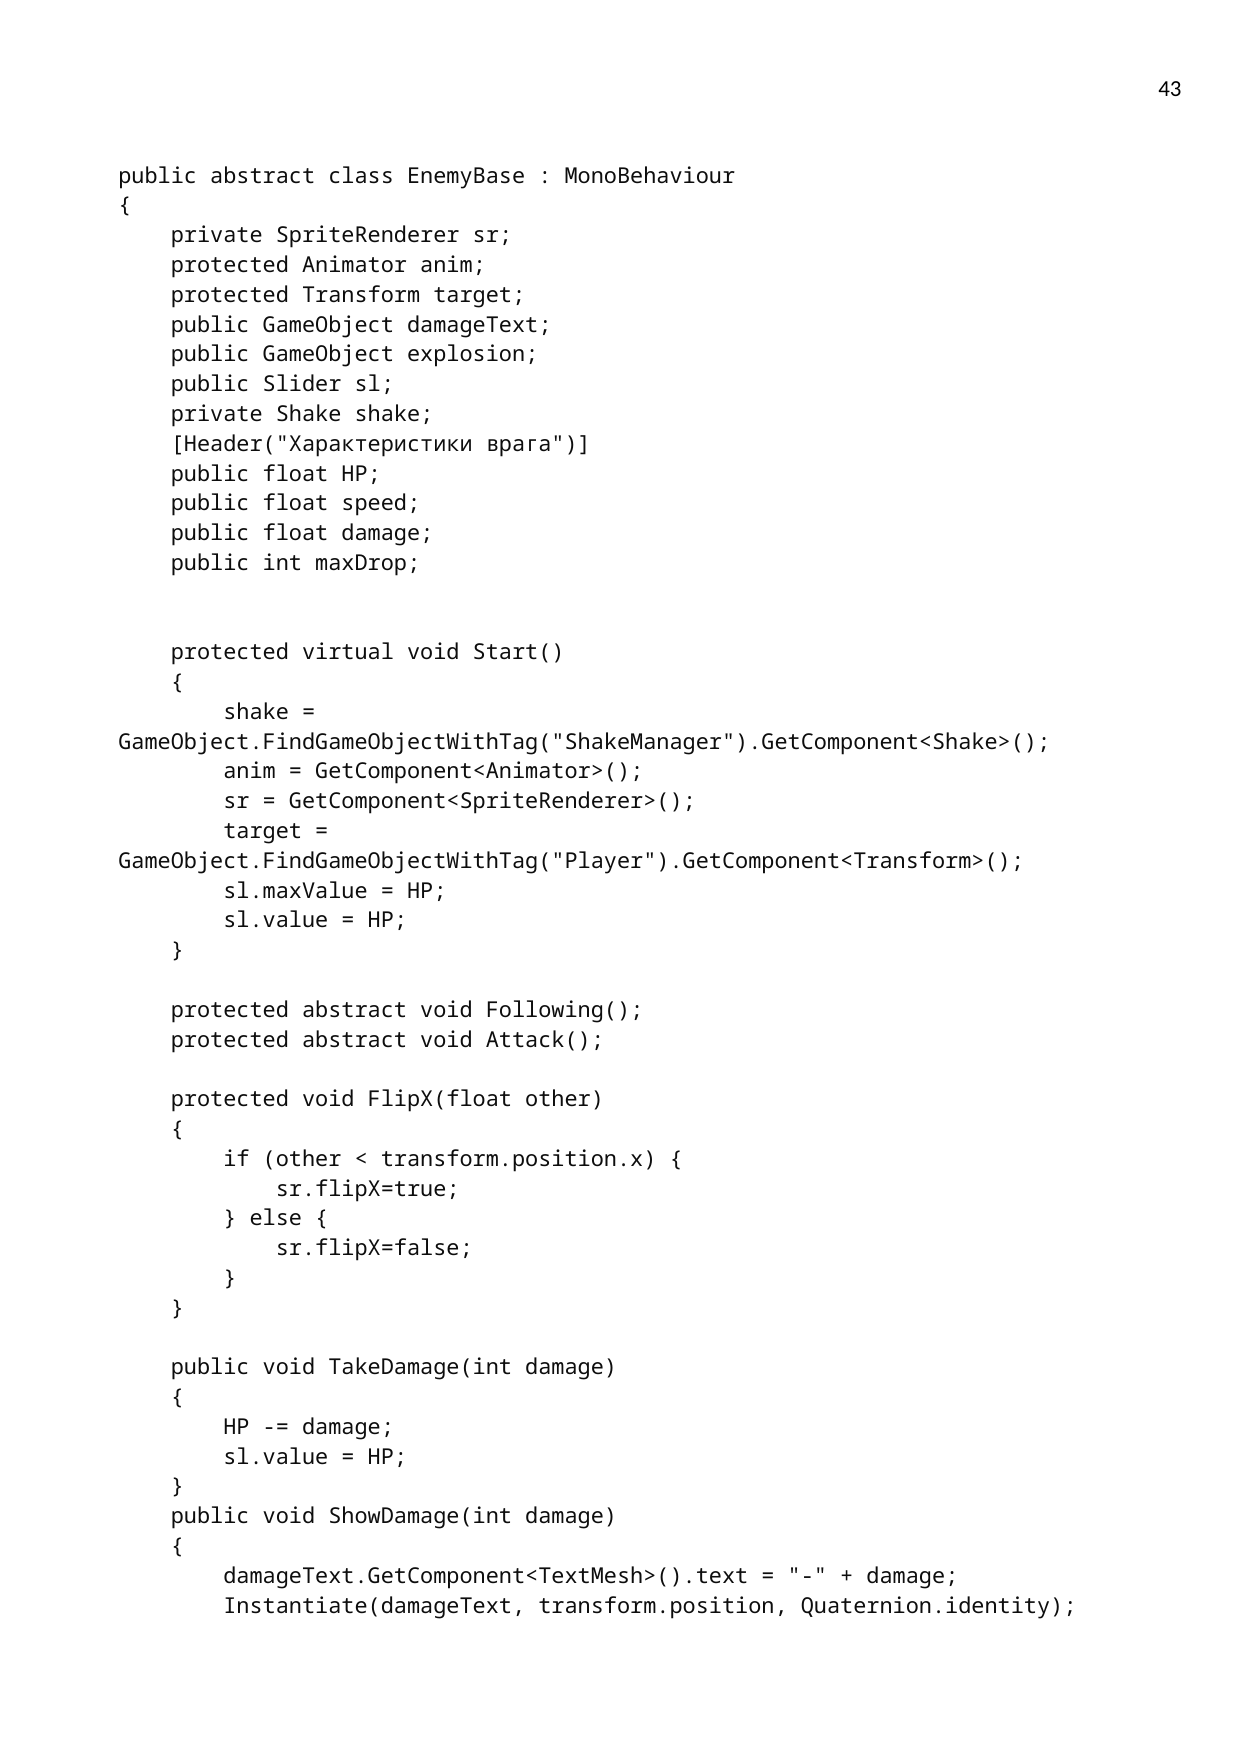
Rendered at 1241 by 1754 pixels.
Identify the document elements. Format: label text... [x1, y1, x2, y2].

text } [118, 934, 1181, 964]
text { [118, 1381, 1181, 1411]
text [Header("Характеристики врага")] [118, 428, 1181, 458]
text sr.flipX=false; [118, 1232, 1181, 1262]
text public float damage; [118, 517, 1181, 547]
text protected virtual void Start() [118, 636, 1181, 666]
text { [118, 1113, 1181, 1143]
text protected void FlipX(float other) [118, 1083, 1181, 1113]
text protected abstract void Following(); [118, 994, 1181, 1023]
text } [118, 1262, 1181, 1292]
text Instantiate(damageText, transform.position, Quaternion.identity); [118, 1589, 1181, 1619]
text sl.value = HP; [118, 1441, 1181, 1470]
text public float speed; [118, 487, 1181, 517]
text { [118, 189, 1181, 219]
text } [118, 1292, 1181, 1321]
text } else { [118, 1202, 1181, 1232]
text if (other < transform.position.x) { [118, 1143, 1181, 1172]
text public Slider sl; [118, 368, 1181, 398]
text public void ShowDamage(int damage) [118, 1500, 1181, 1530]
text { [118, 666, 1181, 696]
text sl.value = HP; [118, 904, 1181, 934]
text public int maxDrop; [118, 547, 1181, 577]
text private SpriteRenderer sr; [118, 219, 1181, 249]
text public GameObject explosion; [118, 338, 1181, 368]
text private Shake shake; [118, 398, 1181, 428]
text { [118, 1530, 1181, 1560]
text anim = GetComponent<Animator>(); [118, 755, 1181, 785]
text public void TakeDamage(int damage) [118, 1351, 1181, 1381]
text sl.maxValue = HP; [118, 874, 1181, 904]
text protected abstract void Attack(); [118, 1023, 1181, 1053]
text public GameObject damageText; [118, 309, 1181, 338]
text } [118, 1470, 1181, 1500]
text protected Transform target; [118, 279, 1181, 309]
text sr = GetComponent<SpriteRenderer>(); [118, 785, 1181, 815]
text public abstract class EnemyBase : MonoBehaviour [118, 160, 1181, 189]
text shake = GameObject.FindGameObjectWithTag("ShakeManager").GetComponent<Shake>(); [118, 696, 1181, 755]
text HP -= damage; [118, 1411, 1181, 1441]
text sr.flipX=true; [118, 1172, 1181, 1202]
text protected Animator anim; [118, 249, 1181, 279]
text public float HP; [118, 458, 1181, 487]
text damageText.GetComponent<TextMesh>().text = "-" + damage; [118, 1560, 1181, 1589]
text target = GameObject.FindGameObjectWithTag("Player").GetComponent<Transform>(); [118, 815, 1181, 874]
